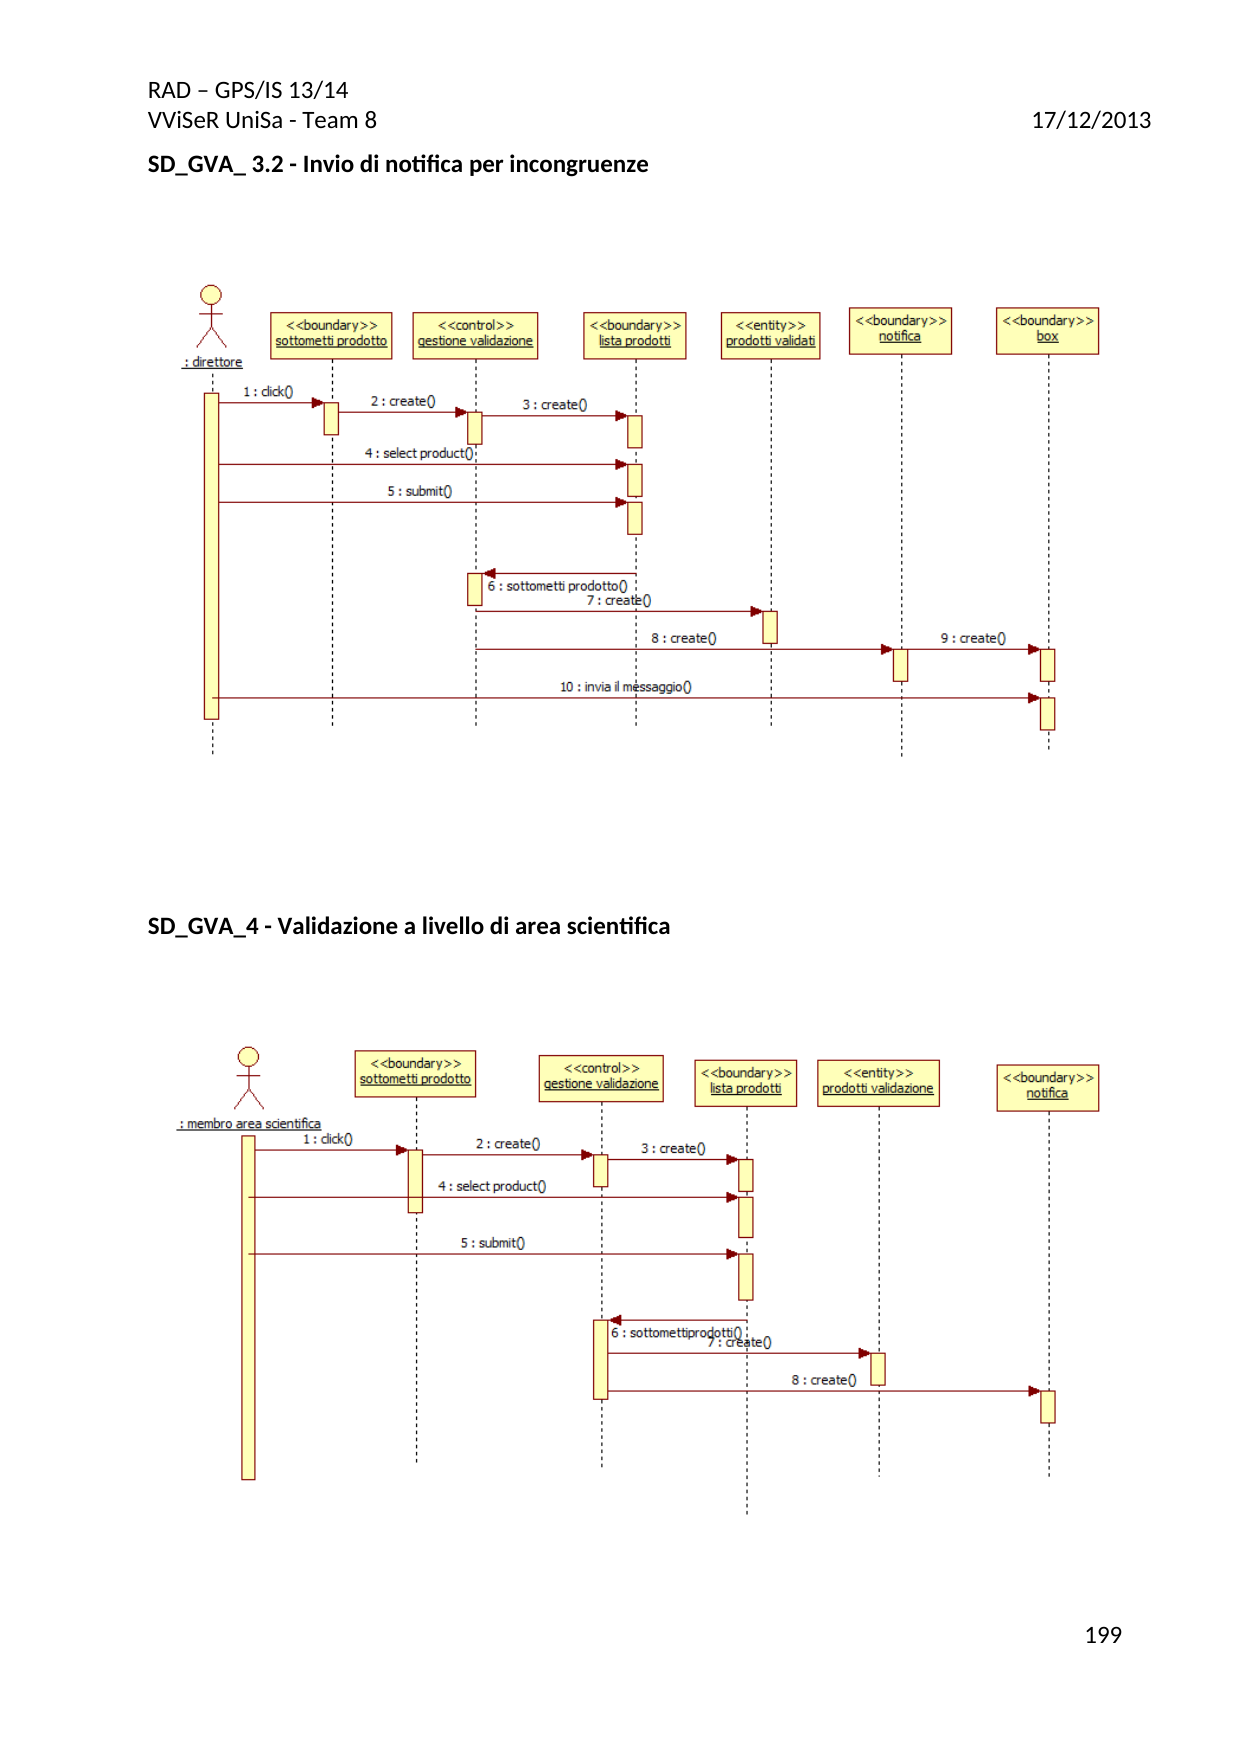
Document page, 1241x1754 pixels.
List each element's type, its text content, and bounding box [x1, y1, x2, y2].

text SD_GVA_4 - Validazione a livello di area scientifica [148, 910, 1122, 941]
picture [147, 260, 1123, 829]
text SD_GVA_ 3.2 - Invio di notifica per incongruenze [148, 148, 1122, 178]
picture [147, 1022, 1123, 1589]
